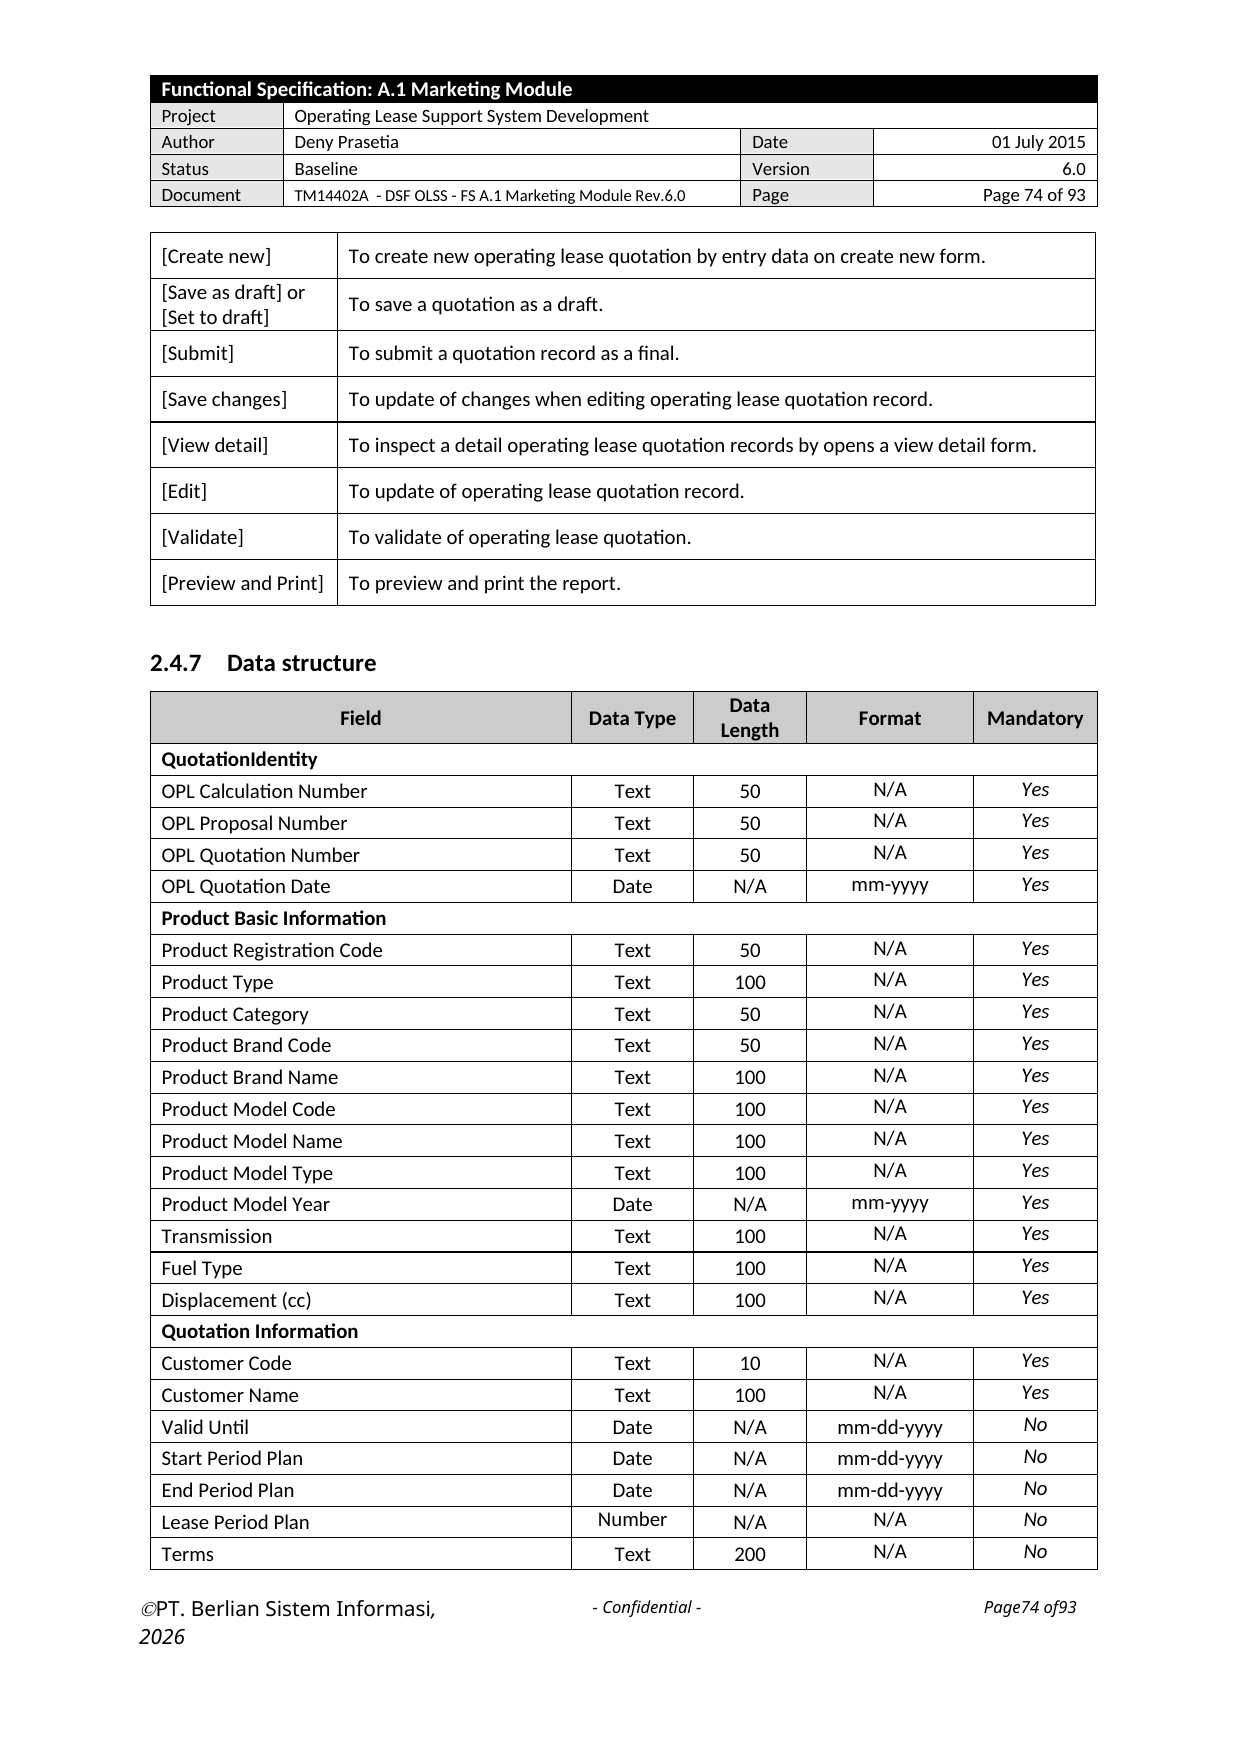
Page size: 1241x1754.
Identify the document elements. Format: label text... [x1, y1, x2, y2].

table_cell [Edit] [151, 468, 337, 513]
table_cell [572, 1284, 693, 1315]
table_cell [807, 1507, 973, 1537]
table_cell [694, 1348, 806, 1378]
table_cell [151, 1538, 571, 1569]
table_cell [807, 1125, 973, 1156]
table_cell Yes [974, 935, 1097, 965]
table_cell Yes [974, 808, 1097, 838]
table_cell mm-yyyy [807, 871, 973, 902]
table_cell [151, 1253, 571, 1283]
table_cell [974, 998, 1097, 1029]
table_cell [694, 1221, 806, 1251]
subtitle Data structure [150, 647, 1090, 677]
table_cell To save a quotation as a draft. [338, 279, 1095, 330]
table_header Field [151, 692, 571, 743]
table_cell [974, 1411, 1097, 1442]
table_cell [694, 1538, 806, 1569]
table_cell OPL Calculation Number [151, 776, 571, 807]
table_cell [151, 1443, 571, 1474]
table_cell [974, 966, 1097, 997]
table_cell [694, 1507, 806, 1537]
table_cell [Validate] [151, 514, 337, 559]
table_cell [Save as draft] or [Set to draft] [151, 279, 337, 330]
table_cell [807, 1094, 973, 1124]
table_cell To validate of operating lease quotation. [338, 514, 1095, 559]
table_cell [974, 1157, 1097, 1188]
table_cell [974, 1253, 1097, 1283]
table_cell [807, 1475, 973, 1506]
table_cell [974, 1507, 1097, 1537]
table_cell Yes [974, 776, 1097, 807]
table_cell Product Registration Code [151, 935, 571, 965]
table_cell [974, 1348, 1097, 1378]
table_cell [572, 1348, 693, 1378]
table_cell Text [572, 966, 693, 997]
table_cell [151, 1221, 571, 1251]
table_cell To create new operating lease quotation by entry data on create new form. [338, 233, 1095, 278]
table_cell 50 [694, 839, 806, 870]
table_cell [Create new] [151, 233, 337, 278]
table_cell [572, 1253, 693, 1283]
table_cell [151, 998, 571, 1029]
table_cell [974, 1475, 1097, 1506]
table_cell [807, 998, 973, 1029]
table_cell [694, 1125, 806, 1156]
table_cell QuotationIdentity [151, 744, 1097, 775]
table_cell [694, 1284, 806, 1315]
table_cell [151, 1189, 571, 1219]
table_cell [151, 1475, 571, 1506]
table_cell N/A [694, 871, 806, 902]
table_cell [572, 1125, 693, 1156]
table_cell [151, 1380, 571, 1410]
table_cell Date [572, 871, 693, 902]
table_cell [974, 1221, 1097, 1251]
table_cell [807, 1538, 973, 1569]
table_cell To update of operating lease quotation record. [338, 468, 1095, 513]
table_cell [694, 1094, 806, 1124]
table_cell Text [572, 935, 693, 965]
table_cell N/A [807, 808, 973, 838]
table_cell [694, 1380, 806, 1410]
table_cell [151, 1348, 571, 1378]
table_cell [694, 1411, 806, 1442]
table_cell N/A [807, 776, 973, 807]
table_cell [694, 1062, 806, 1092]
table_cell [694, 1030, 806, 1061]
table_cell [Save changes] [151, 377, 337, 421]
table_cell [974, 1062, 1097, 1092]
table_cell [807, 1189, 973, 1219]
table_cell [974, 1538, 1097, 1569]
table_cell 50 [694, 776, 806, 807]
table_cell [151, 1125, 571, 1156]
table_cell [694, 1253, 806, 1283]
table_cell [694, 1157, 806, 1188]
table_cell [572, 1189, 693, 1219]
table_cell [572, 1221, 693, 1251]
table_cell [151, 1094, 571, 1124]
table_cell Yes [974, 839, 1097, 870]
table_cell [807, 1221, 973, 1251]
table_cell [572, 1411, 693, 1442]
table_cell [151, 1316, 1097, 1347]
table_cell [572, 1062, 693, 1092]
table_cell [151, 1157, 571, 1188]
table_header Data Type [572, 692, 693, 743]
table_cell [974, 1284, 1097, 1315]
table_header Mandatory [974, 692, 1097, 743]
table_cell OPL Proposal Number [151, 808, 571, 838]
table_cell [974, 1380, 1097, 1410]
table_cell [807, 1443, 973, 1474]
table_cell N/A [807, 839, 973, 870]
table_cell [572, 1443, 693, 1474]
table_cell [Preview and Print] [151, 560, 337, 605]
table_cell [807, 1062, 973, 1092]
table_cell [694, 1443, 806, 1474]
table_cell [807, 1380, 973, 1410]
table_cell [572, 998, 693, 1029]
table_cell [Submit] [151, 331, 337, 376]
table_cell Text [572, 839, 693, 870]
table_cell Product Basic Information [151, 903, 1097, 934]
table_cell To submit a quotation record as a final. [338, 331, 1095, 376]
table_cell Text [572, 776, 693, 807]
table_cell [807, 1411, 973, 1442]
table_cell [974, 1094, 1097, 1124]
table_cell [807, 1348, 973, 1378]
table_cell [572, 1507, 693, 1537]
table_cell N/A [807, 935, 973, 965]
table_cell To preview and print the report. [338, 560, 1095, 605]
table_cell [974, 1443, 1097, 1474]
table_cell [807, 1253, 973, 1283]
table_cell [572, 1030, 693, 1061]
table_header Format [807, 692, 973, 743]
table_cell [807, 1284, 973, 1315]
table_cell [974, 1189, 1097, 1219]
table_cell Text [572, 808, 693, 838]
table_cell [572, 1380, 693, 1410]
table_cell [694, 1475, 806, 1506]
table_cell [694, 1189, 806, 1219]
table_cell 50 [694, 808, 806, 838]
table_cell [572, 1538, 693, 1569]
table_cell Product Type [151, 966, 571, 997]
table_cell 50 [694, 935, 806, 965]
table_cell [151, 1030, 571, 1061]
table_cell [View detail] [151, 423, 337, 467]
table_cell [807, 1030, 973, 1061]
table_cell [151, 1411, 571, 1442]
table_header Data Length [694, 692, 806, 743]
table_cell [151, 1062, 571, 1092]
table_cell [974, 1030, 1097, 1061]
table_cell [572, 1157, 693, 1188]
table_cell OPL Quotation Date [151, 871, 571, 902]
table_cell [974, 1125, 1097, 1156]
table_cell 100 [694, 966, 806, 997]
table_cell Yes [974, 871, 1097, 902]
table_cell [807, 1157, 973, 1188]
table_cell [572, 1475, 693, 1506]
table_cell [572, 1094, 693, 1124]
table_cell N/A [807, 966, 973, 997]
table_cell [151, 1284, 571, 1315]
table_cell OPL Quotation Number [151, 839, 571, 870]
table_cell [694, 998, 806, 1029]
table_cell To inspect a detail operating lease quotation records by opens a view detail form. [338, 423, 1095, 467]
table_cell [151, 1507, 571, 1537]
table_cell To update of changes when editing operating lease quotation record. [338, 377, 1095, 421]
